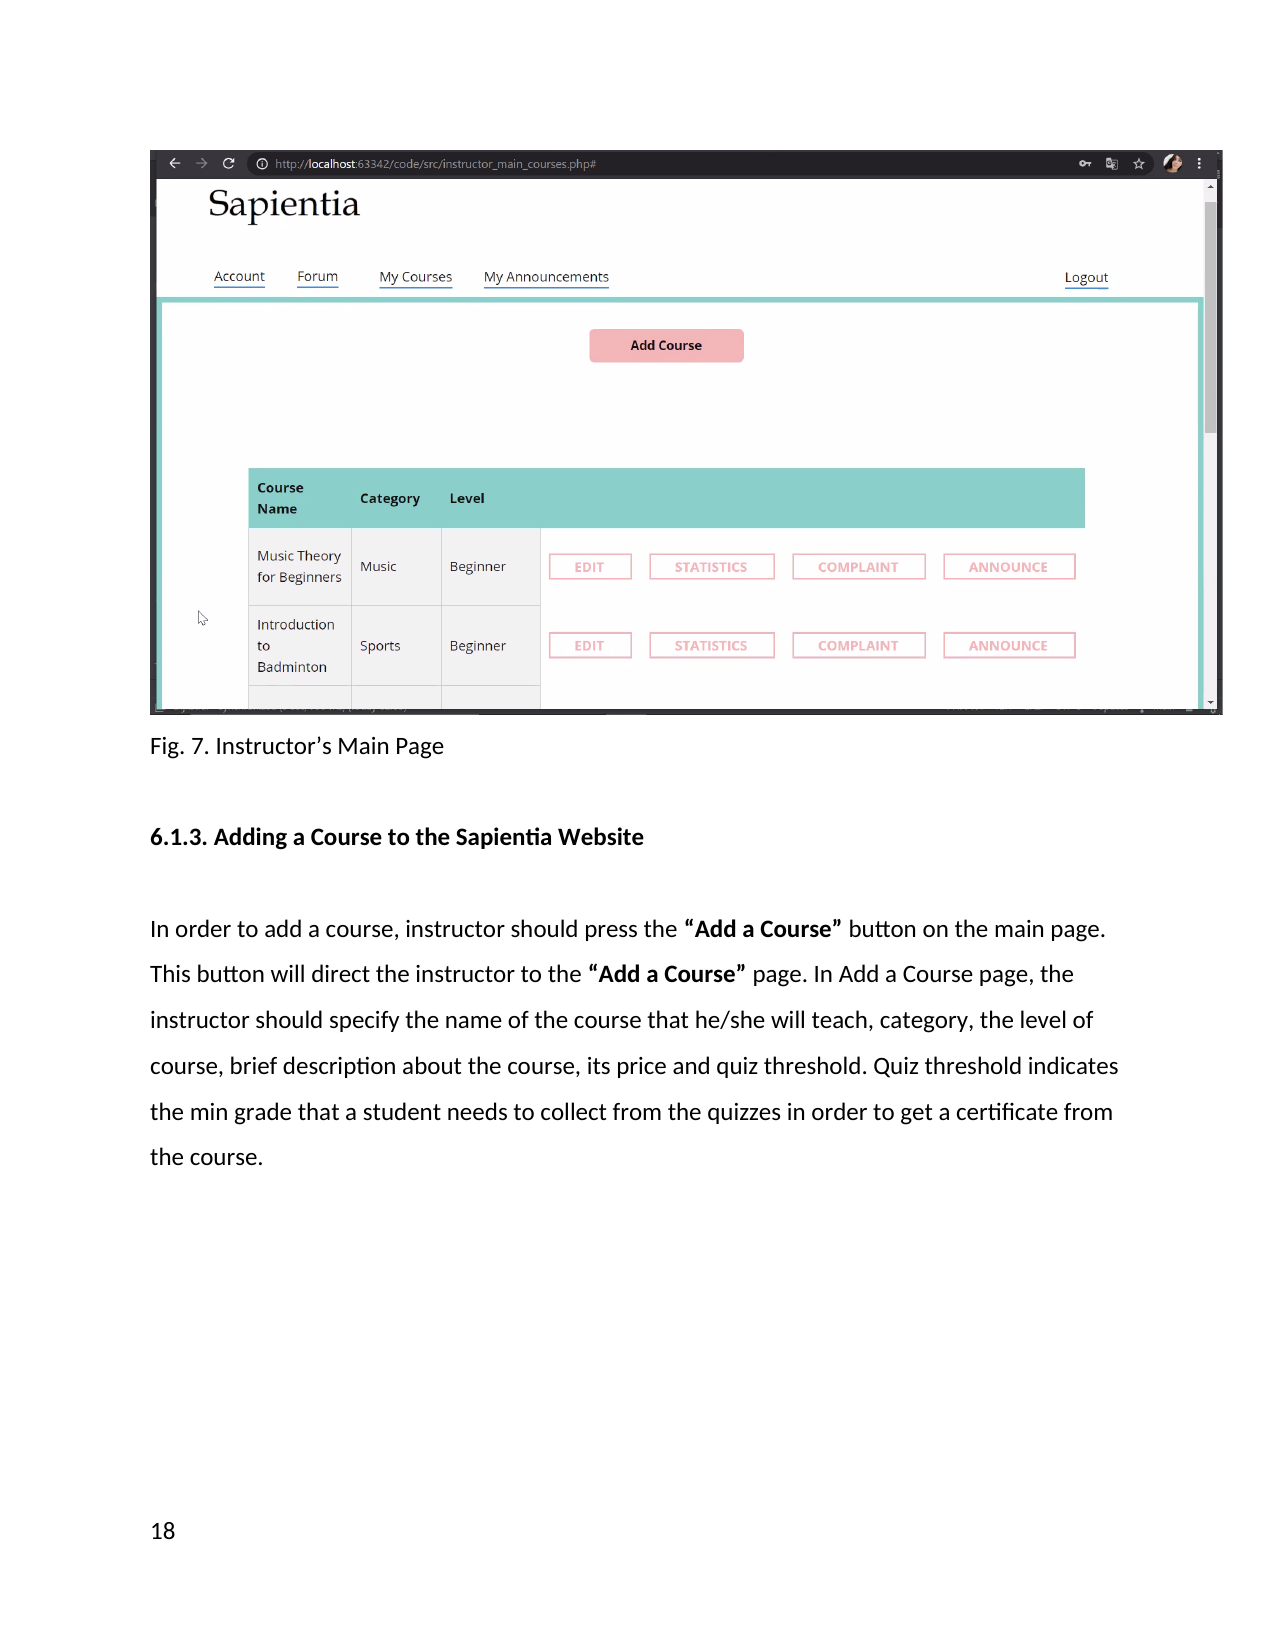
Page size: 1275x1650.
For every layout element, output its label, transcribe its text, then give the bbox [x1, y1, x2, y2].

text After log in, instructors will be directed to the main page which lists all the courses that the instructor teaches. In order to see this page, the instructor can also use the “My Courses” button in the navigation bar.Fig. 7. Instructor’s Main Page [150, 715, 1125, 761]
text In order to add a course, instructor should press the “Add a Course” button on the main page. This button will direct the instructor to the “Add a Course” page. In Add a Course page, the instructor should specify the name of the course that he/she will teach, category, the level of course, brief description about the course, its price and quiz threshold. Quiz threshold indicates the min grade that a student needs to collect from the quizzes in order to get a certificate from the course. [150, 913, 1125, 1172]
picture [150, 150, 1223, 715]
subtitle 6.1.3. Adding a Course to the Sapientia Website [150, 821, 1125, 852]
